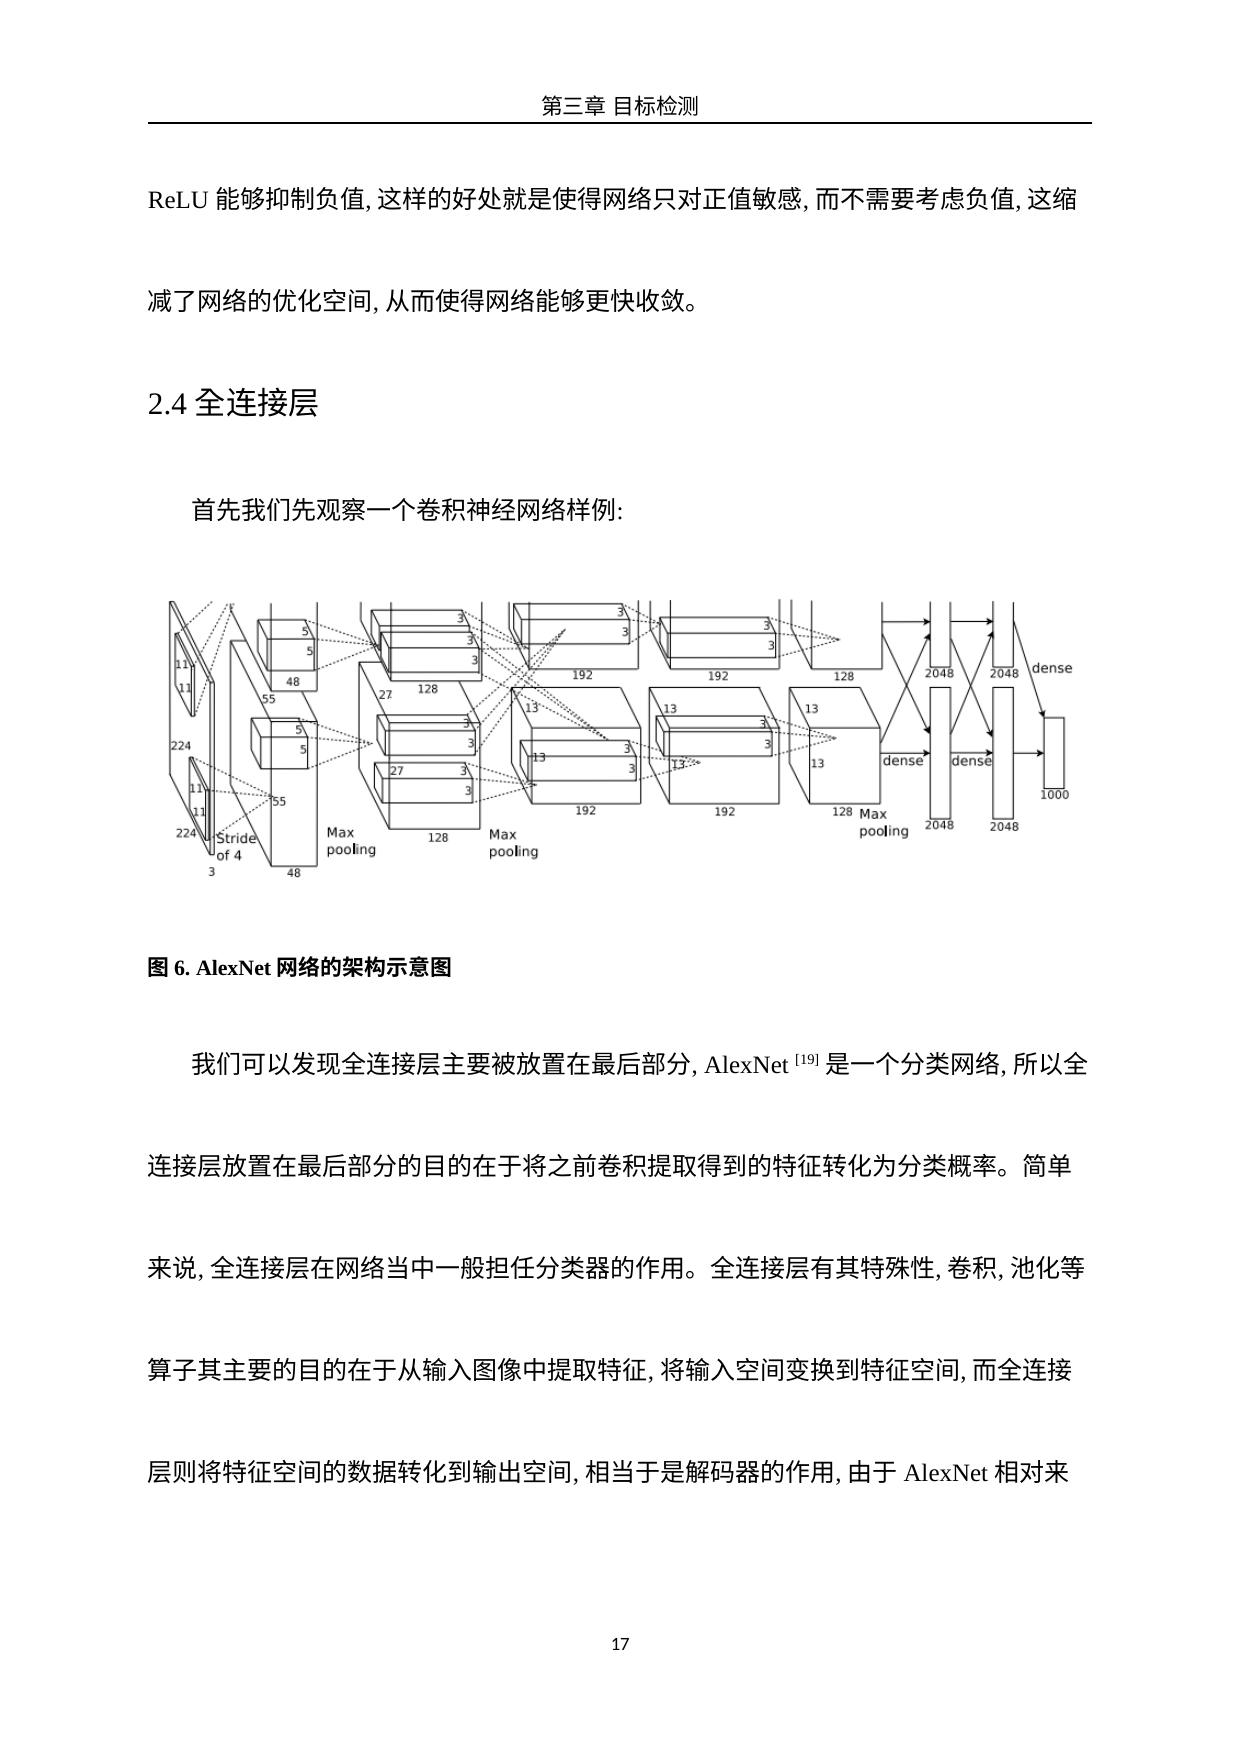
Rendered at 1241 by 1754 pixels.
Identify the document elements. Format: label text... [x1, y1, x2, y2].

subtitle 2.4 全连接层 [148, 369, 1092, 437]
text 首先我们先观察一个卷积神经网络样例: [148, 475, 1092, 543]
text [148, 1029, 1092, 1504]
text 图6. AlexNet 网络的架构示意图 [148, 949, 1092, 983]
picture [147, 577, 1093, 886]
text ReLU 能够抑制负值, 这样的好处就是使得网络只对正值敏感, 而不需要考虑负值, 这缩减了网络的优化空间, 从而使得网络能够更快收敛。 [148, 164, 1092, 334]
